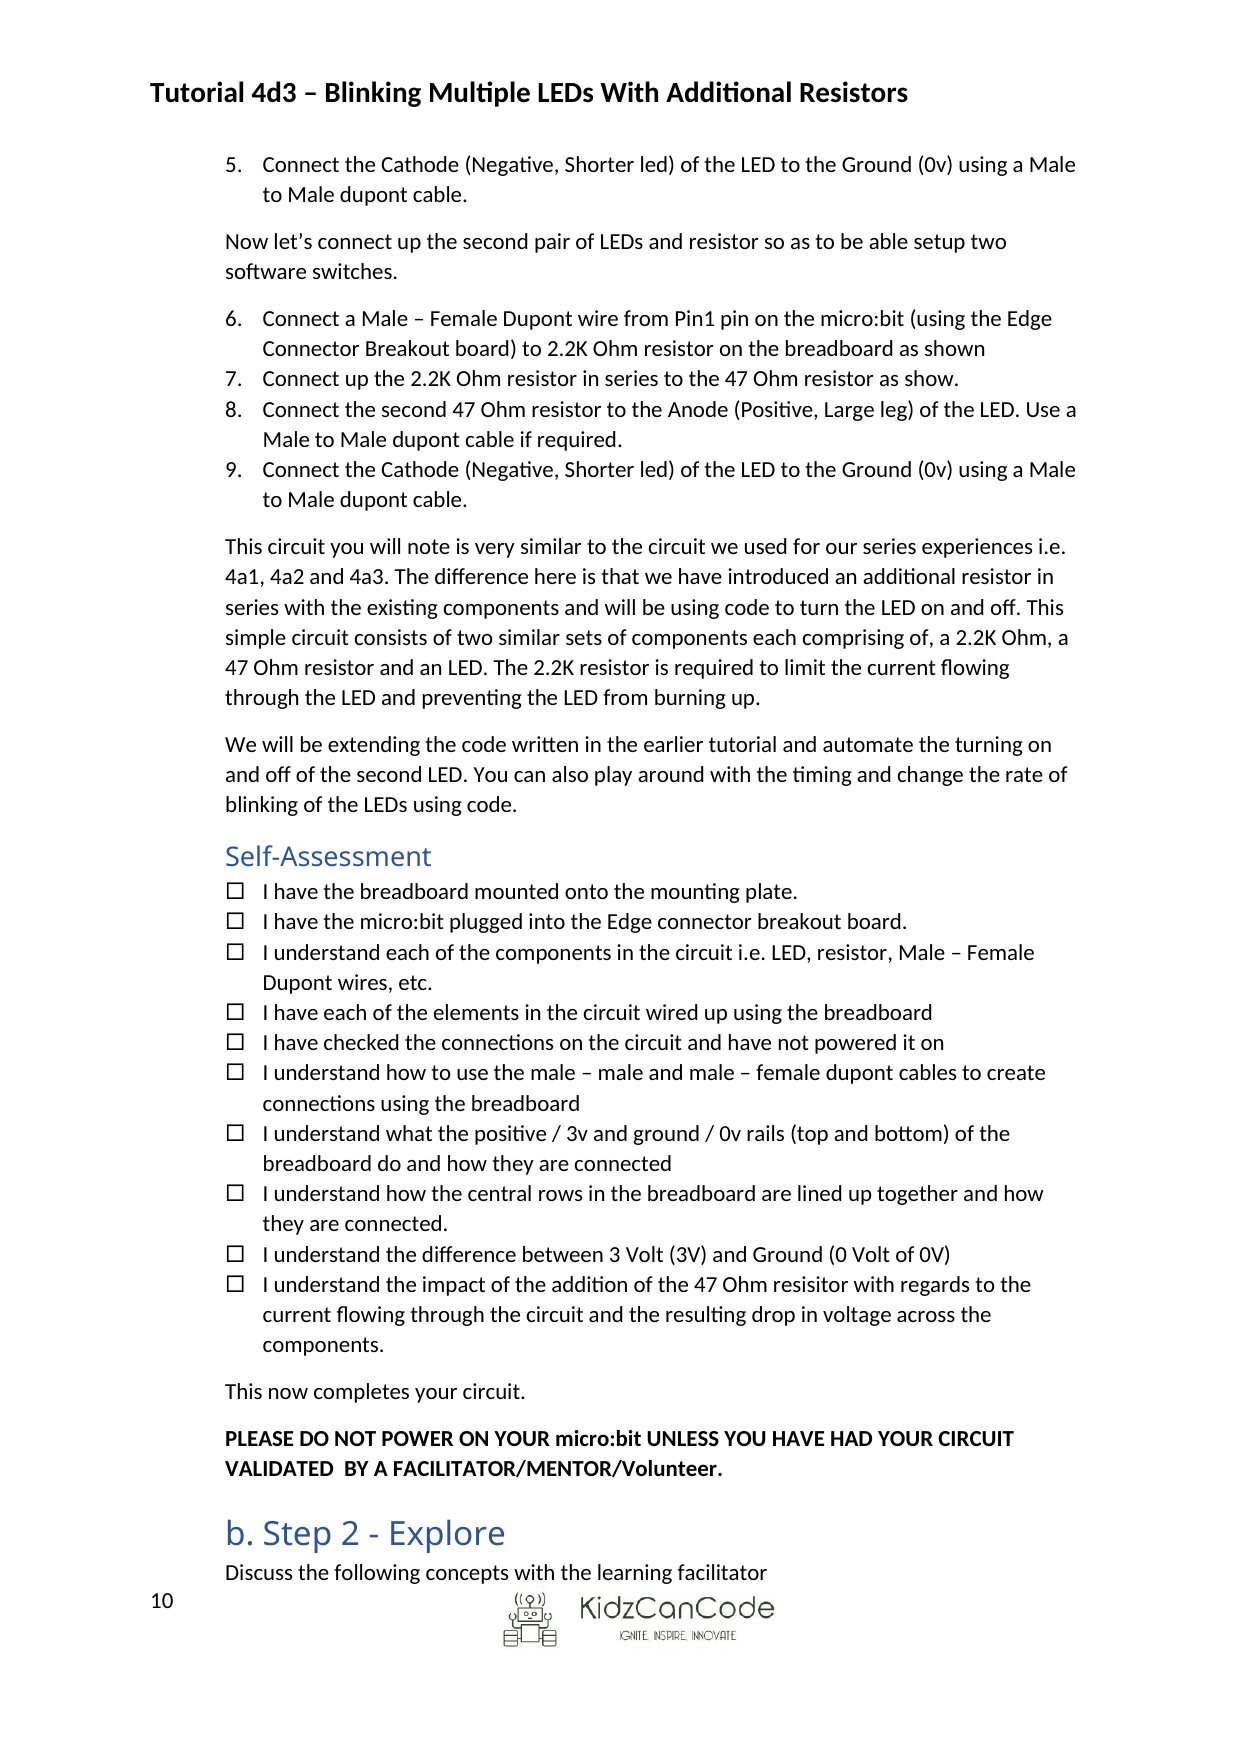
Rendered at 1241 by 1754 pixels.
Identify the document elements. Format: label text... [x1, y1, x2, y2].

list I have each of the elements in the circuit wired up using the breadboard [225, 998, 1090, 1026]
text We will be extending the code written in the earlier tutorial and automate the turning on and off of the second LED. You can also play around with the timing and change the rate of blinking of the LEDs using code. [225, 730, 1090, 819]
list I understand the difference between 3 Volt (3V) and Ground (0 Volt of 0V) [225, 1240, 1090, 1268]
list Connect the Cathode (Negative, Shorter led) of the LED to the Ground (0v) using a Male to Male dupont cable. [225, 150, 1090, 208]
list I have the breadboard mounted onto the mounting plate. [225, 877, 1090, 905]
text Discuss the following concepts with the learning facilitator [150, 1558, 1090, 1587]
text PLEASE DO NOT POWER ON YOUR micro:bit UNLESS YOU HAVE HAD YOUR CIRCUIT VALIDATED BY A FACILITATOR/MENTOR/Volunteer. [225, 1424, 1090, 1482]
subtitle Step 2 - Explore [225, 1509, 1090, 1555]
list I understand what the positive / 3v and ground / 0v rails (top and bottom) of the breadboard do and how they are connected [225, 1119, 1090, 1177]
list Connect the Cathode (Negative, Shorter led) of the LED to the Ground (0v) using a Male to Male dupont cable. [225, 455, 1090, 513]
list I understand how the central rows in the breadboard are lined up together and how they are connected. [225, 1179, 1090, 1238]
list I understand each of the components in the circuit i.e. LED, resistor, Male – Female Dupont wires, etc. [225, 938, 1090, 996]
list I have the micro:bit plugged into the Edge connector breakout board. [225, 907, 1090, 936]
list I understand the impact of the addition of the 47 Ohm resisitor with regards to the current flowing through the circuit and the resulting drop in voltage across the components. [225, 1270, 1090, 1358]
subtitle Self-Assessment [225, 837, 1090, 874]
text This now completes your circuit. [225, 1377, 1090, 1405]
list Connect a Male – Female Dupont wire from Pin1 pin on the micro:bit (using the Edge Connector Breakout board) to 2.2K Ohm resistor on the breadboard as shown [225, 304, 1090, 362]
text This circuit you will note is very similar to the circuit we used for our series experiences i.e. 4a1, 4a2 and 4a3. The difference here is that we have introduced an additional resistor in series with the existing components and will be using code to turn the LED on and off. This simple circuit consists of two similar sets of components each comprising of, a 2.2K Ohm, a 47 Ohm resistor and an LED. The 2.2K resistor is required to limit the current flowing through the LED and preventing the LED from burning up. [225, 532, 1090, 711]
picture [497, 1586, 781, 1653]
list I have checked the connections on the circuit and have not powered it on [225, 1028, 1090, 1056]
list Connect up the 2.2K Ohm resistor in series to the 47 Ohm resistor as show. [225, 364, 1090, 393]
list Connect the second 47 Ohm resistor to the Anode (Positive, Large leg) of the LED. Use a Male to Male dupont cable if required. [225, 395, 1090, 453]
list I understand how to use the male – male and male – female dupont cables to create connections using the breadboard [225, 1058, 1090, 1117]
text Now let’s connect up the second pair of LEDs and resistor so as to be able setup two software switches. [225, 227, 1090, 285]
